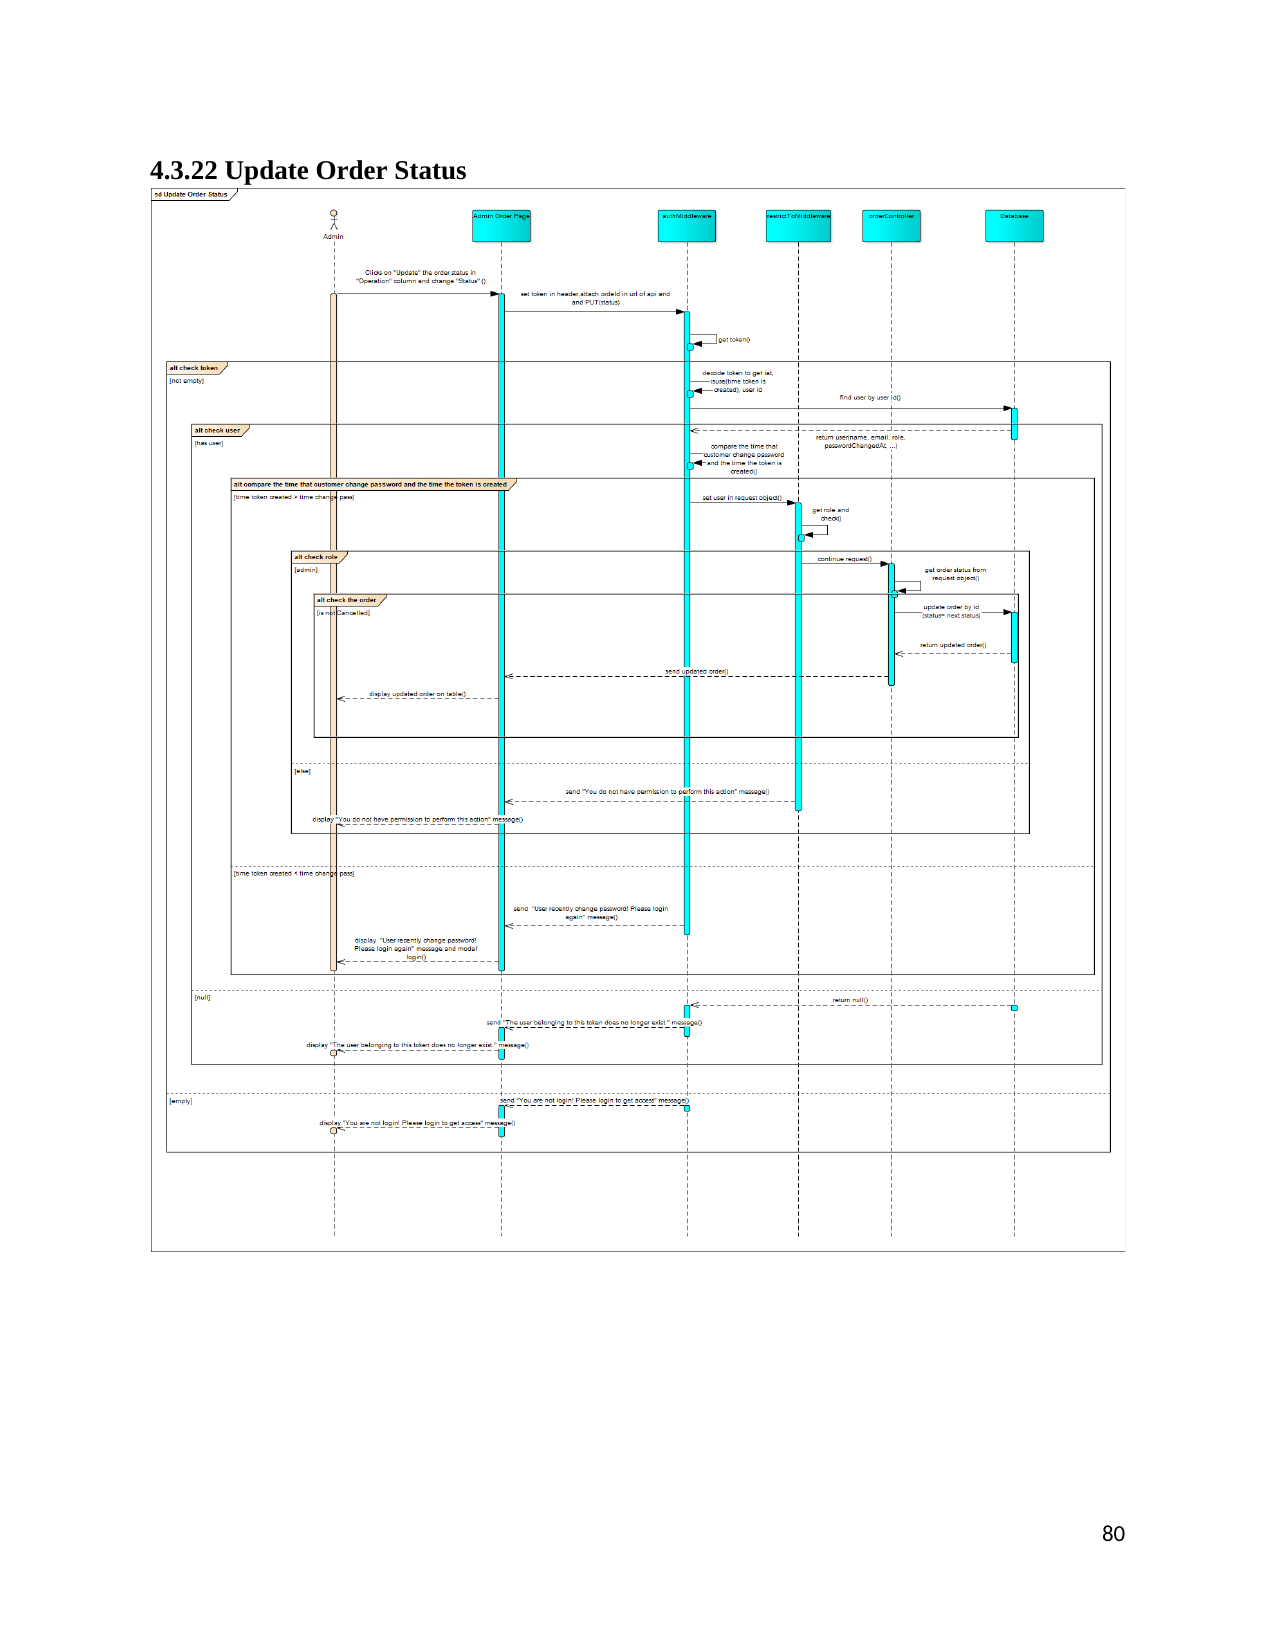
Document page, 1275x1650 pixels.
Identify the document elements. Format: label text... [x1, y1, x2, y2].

subtitle 4.3.22 Update Order Status [150, 154, 1125, 185]
picture [150, 187, 1125, 1252]
